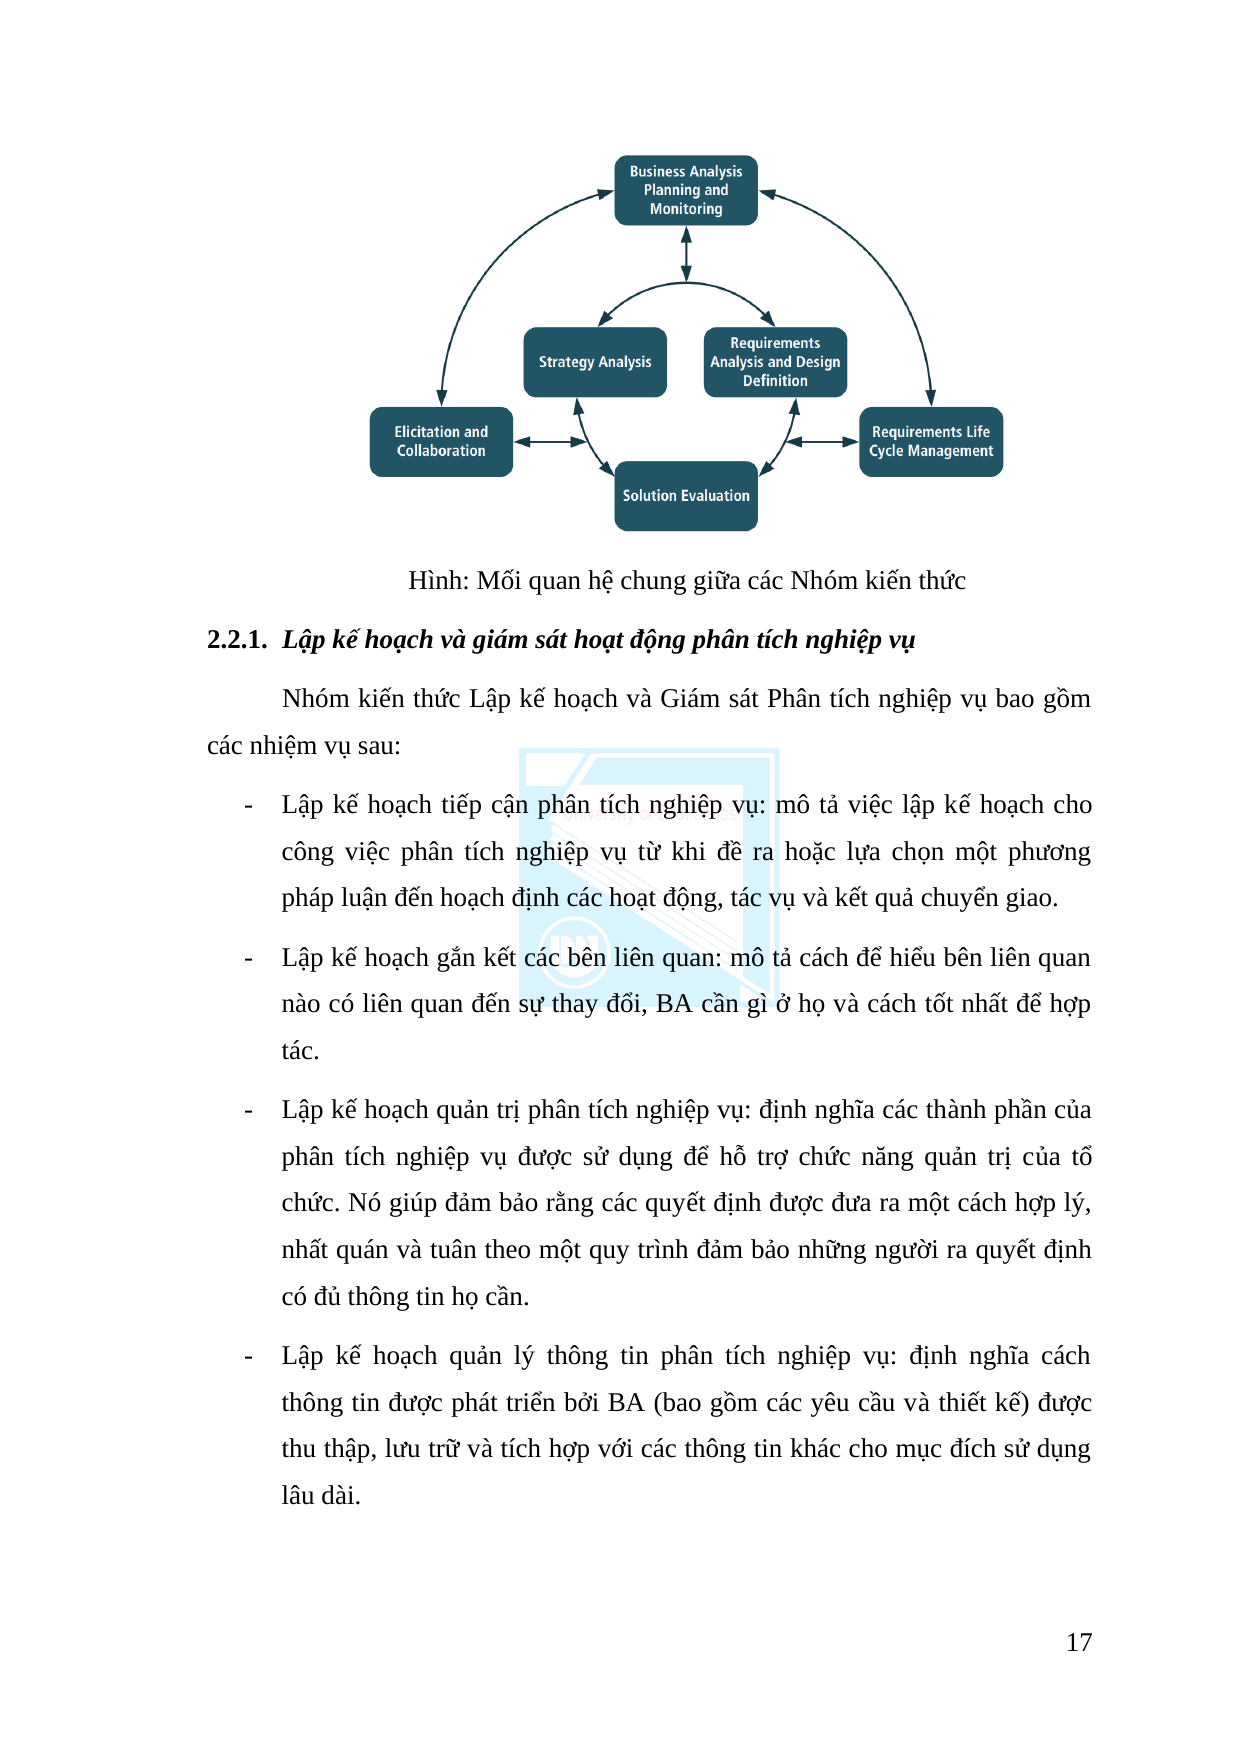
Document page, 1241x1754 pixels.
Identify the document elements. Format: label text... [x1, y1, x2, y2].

subtitle Lập kế hoạch và giám sát hoạt động phân tích nghiệp vụ [207, 623, 1092, 654]
picture [367, 147, 1007, 536]
text Lập kế hoạch quản trị phân tích nghiệp vụ: định nghĩa các thành phần của phân tích nghiệp vụ được sử dụng để hỗ trợ chức năng quản trị của tổ chức. Nó giúp đảm bảo rằng các quyết định được đưa ra một cách hợp lý, nhất quán và tuân theo một quy trình đảm bảo những người ra quyết định có đủ thông tin họ cần. [244, 1093, 1092, 1311]
text Lập kế hoạch tiếp cận phân tích nghiệp vụ: mô tả việc lập kế hoạch cho công việc phân tích nghiệp vụ từ khi đề ra hoặc lựa chọn một phương pháp luận đến hoạch định các hoạt động, tác vụ và kết quả chuyển giao. [244, 788, 1092, 913]
text Lập kế hoạch quản lý thông tin phân tích nghiệp vụ: định nghĩa cách thông tin được phát triển bởi BA (bao gồm các yêu cầu và thiết kế) được thu thập, lưu trữ và tích hợp với các thông tin khác cho mục đích sử dụng lâu dài. [244, 1339, 1092, 1510]
text Nhóm kiến ​​thức Lập kế hoạch và Giám sát Phân tích nghiệp vụ bao gồm các nhiệm vụ sau: [207, 682, 1092, 760]
text Hình: Mối quan hệ chung giữa các Nhóm kiến thức [207, 564, 1092, 595]
text Lập kế hoạch gắn kết các bên liên quan: mô tả cách để hiểu bên liên quan nào có liên quan đến sự thay đổi, BA cần gì ở họ và cách tốt nhất để hợp tác. [244, 941, 1092, 1065]
